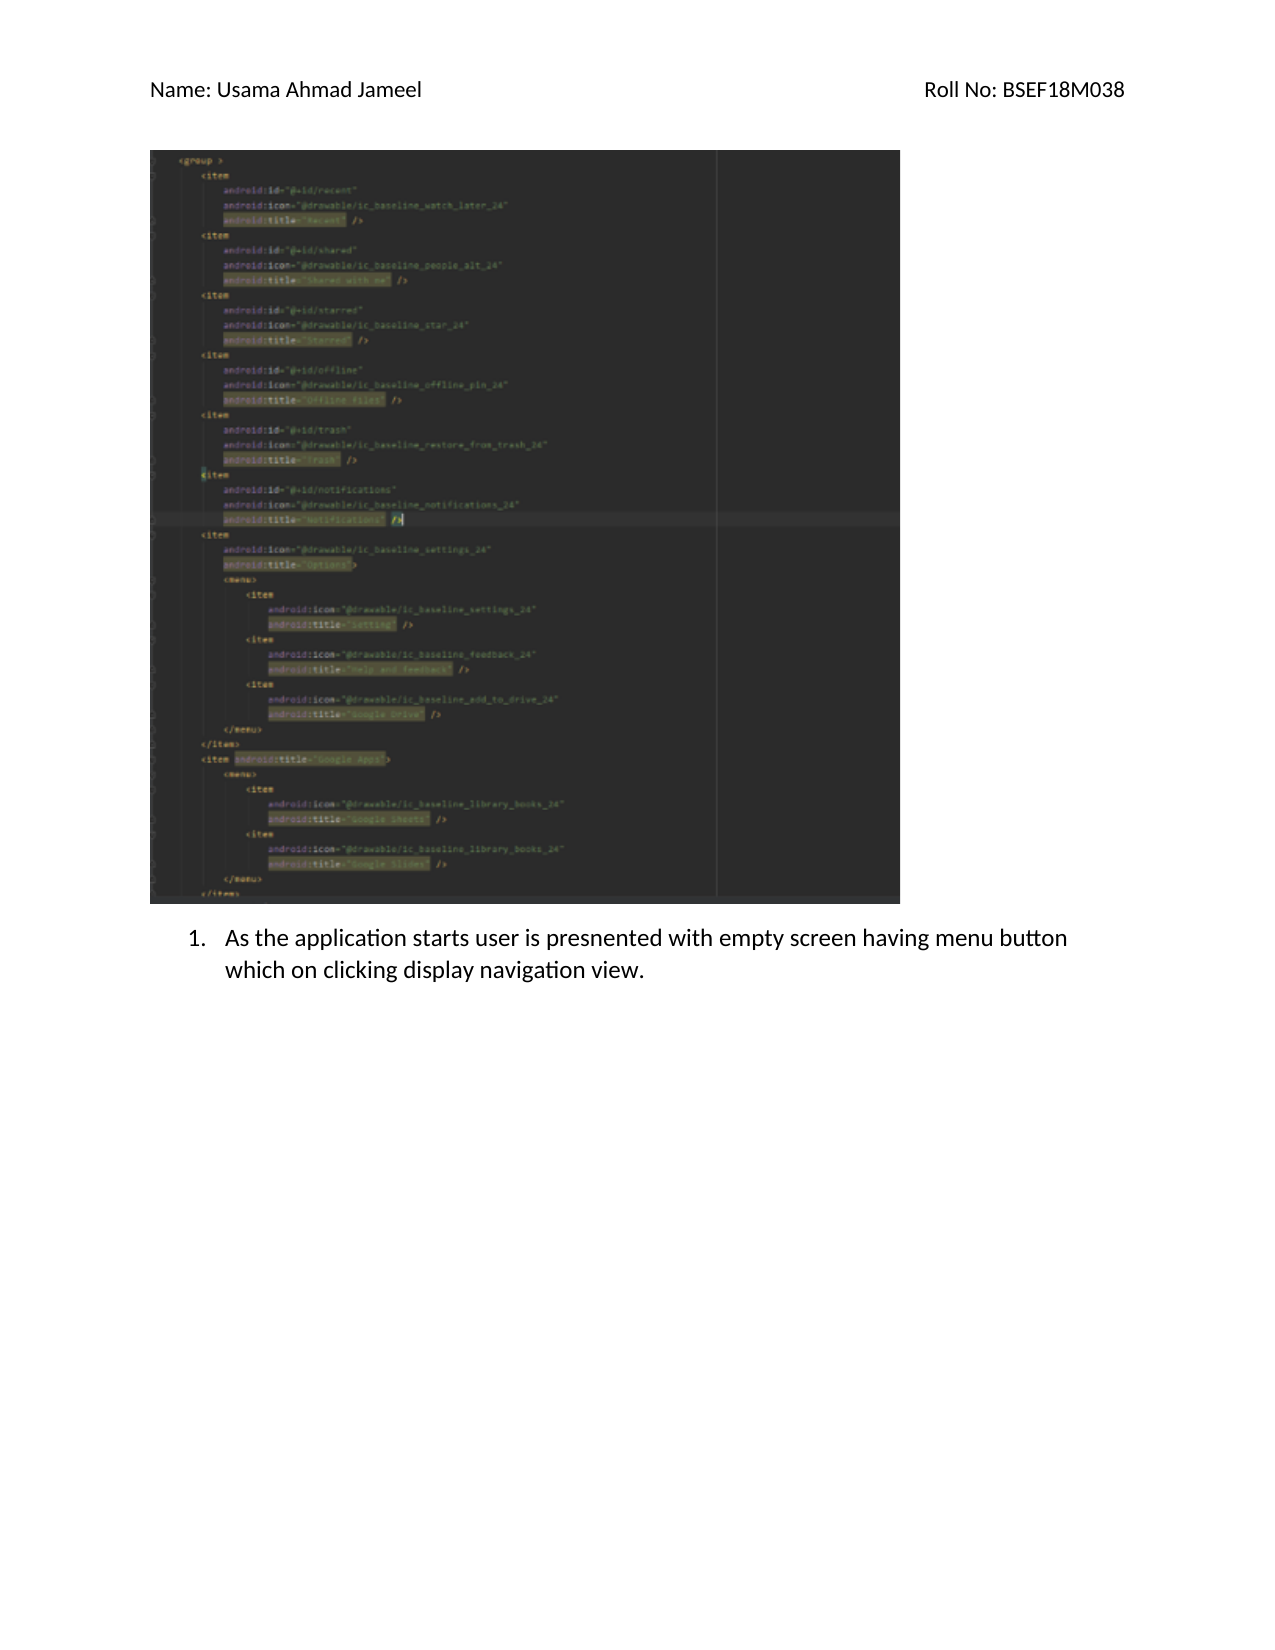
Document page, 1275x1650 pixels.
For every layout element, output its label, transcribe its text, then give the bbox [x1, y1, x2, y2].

list As the application starts user is presnented with empty screen having menu button which on clicking display navigation view. [187, 922, 1125, 985]
picture [150, 150, 901, 904]
